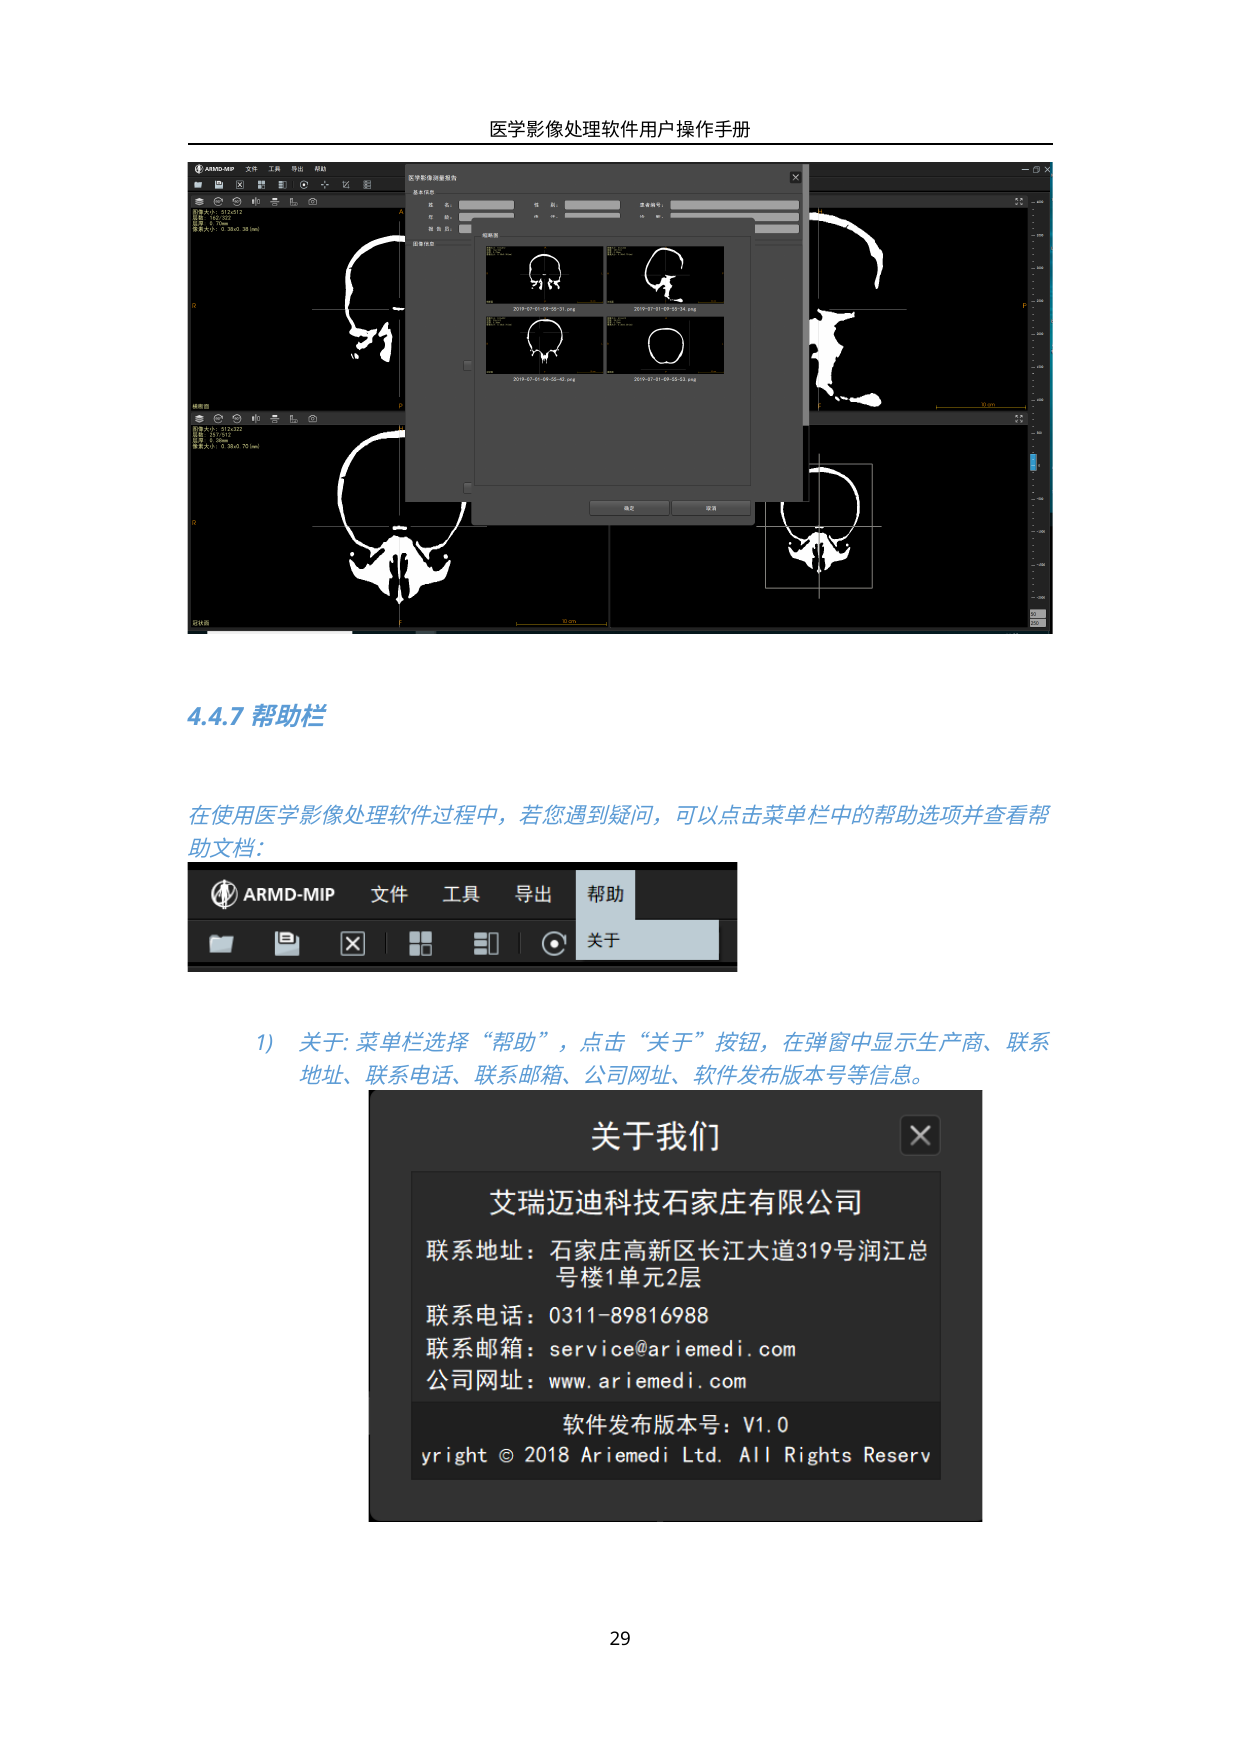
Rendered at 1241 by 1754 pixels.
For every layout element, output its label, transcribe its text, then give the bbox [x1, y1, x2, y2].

picture [187, 862, 738, 972]
picture [368, 1090, 983, 1522]
picture [187, 162, 1053, 634]
text 在使用医学影像处理软件过程中，若您遇到疑问，可以点击菜单栏中的帮助选项并查看帮助文档： [187, 798, 1053, 863]
text 4.4.7 帮助栏 [187, 682, 1053, 747]
list 关于: 菜单栏选择“帮助”，点击“关于”按钮，在弹窗中显示生产商、联系地址、联系电话、联系邮箱、公司网址、软件发布版本号等信息。 [254, 1025, 1053, 1090]
